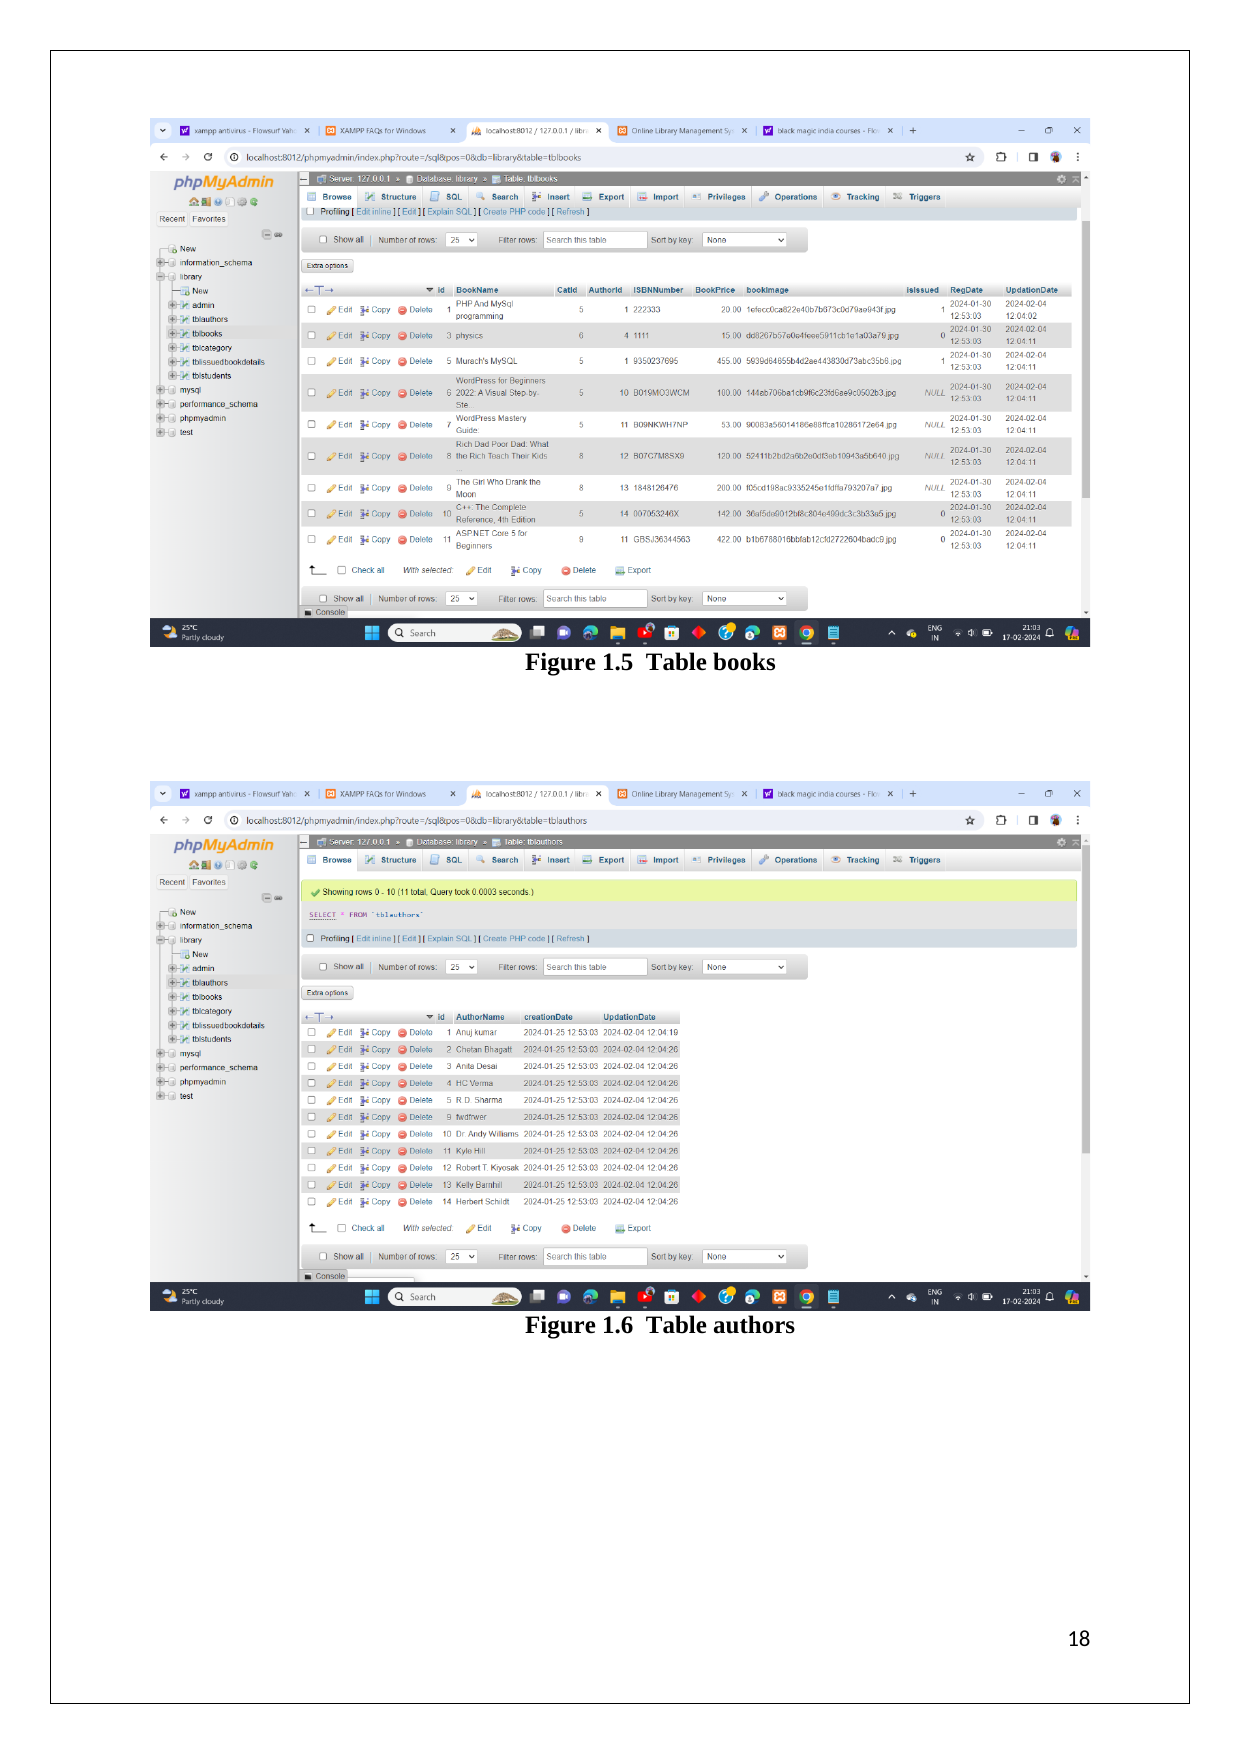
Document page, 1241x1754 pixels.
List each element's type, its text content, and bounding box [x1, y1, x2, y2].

picture [150, 781, 1091, 1311]
text Figure 1.5 Table books [450, 647, 1090, 676]
picture [150, 118, 1091, 647]
text Figure 1.6 Table authors [450, 1311, 1090, 1339]
